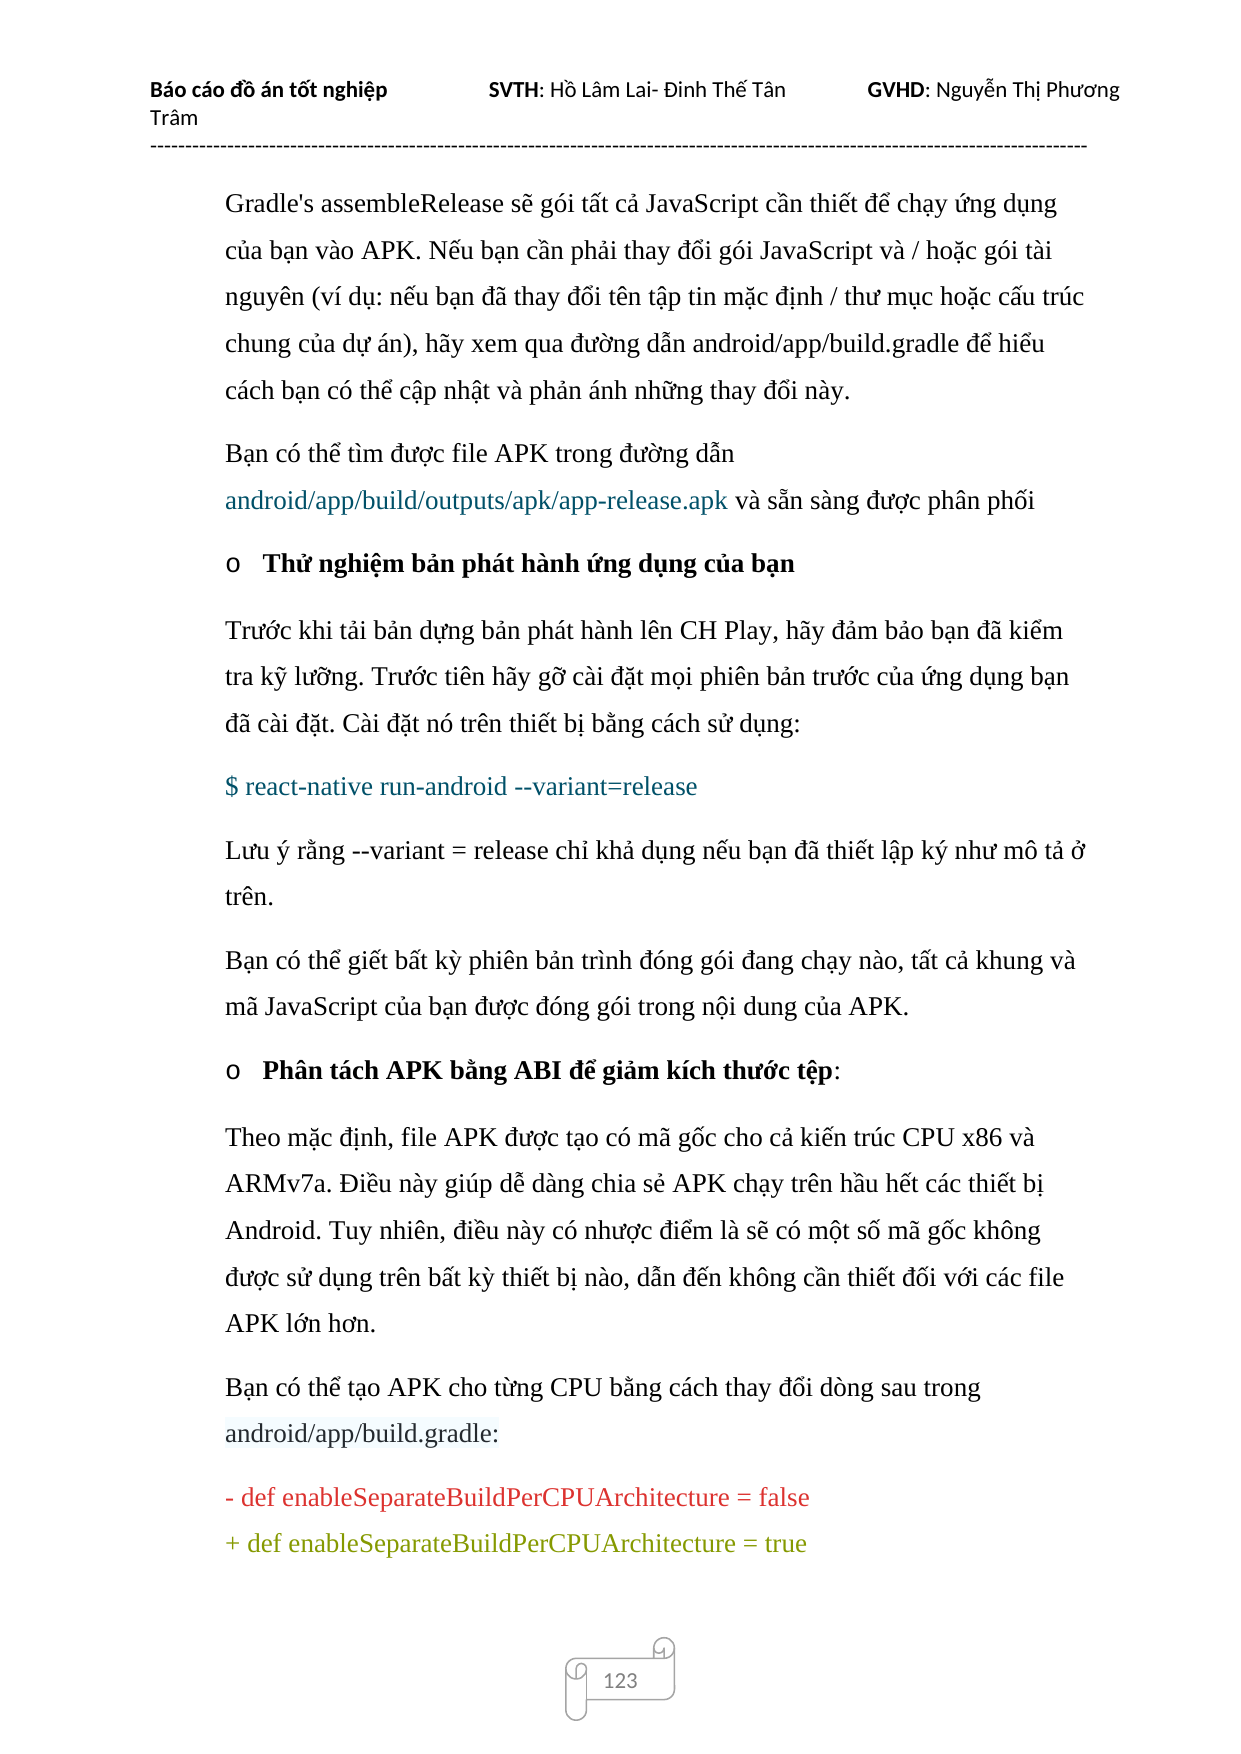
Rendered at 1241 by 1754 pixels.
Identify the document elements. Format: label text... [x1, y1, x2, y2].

text Theo mặc định, file APK được tạo có mã gốc cho cả kiến trúc CPU x86 và ARMv7a. Điều này giúp dễ dàng chia sẻ APK chạy trên hầu hết các thiết bị Android. Tuy nhiên, điều này có nhược điểm là sẽ có một số mã gốc không được sử dụng trên bất kỳ thiết bị nào, dẫn đến không cần thiết đối với các file APK lớn hơn. [225, 1121, 1090, 1338]
picture [499, 776, 503, 793]
text Bạn có thể giết bất kỳ phiên bản trình đóng gói đang chạy nào, tất cả khung và mã JavaScript của bạn được đóng gói trong nội dung của APK. [225, 944, 1090, 1022]
text $ react-native run-android --variant=release [225, 771, 1090, 802]
text Trước khi tải bản dựng bản phát hành lên CH Play, hãy đảm bảo bạn đã kiểm tra kỹ lưỡng. Trước tiên hãy gỡ cài đặt mọi phiên bản trước của ứng dụng bạn đã cài đặt. Cài đặt nó trên thiết bị bằng cách sử dụng: [225, 614, 1090, 738]
list Phân tách APK bằng ABI để giảm kích thước tệp: [225, 1054, 1090, 1087]
list Thử nghiệm bản phát hành ứng dụng của bạn [225, 547, 1090, 581]
text Lưu ý rằng --variant = release chỉ khả dụng nếu bạn đã thiết lập ký như mô tả ở trên. [225, 834, 1090, 912]
text Bạn có thể tạo APK cho từng CPU bằng cách thay đổi dòng sau trong android/app/build.gradle: [225, 1371, 1090, 1448]
text Gradle's assembleRelease sẽ gói tất cả JavaScript cần thiết để chạy ứng dụng của bạn vào APK. Nếu bạn cần phải thay đổi gói JavaScript và / hoặc gói tài nguyên (ví dụ: nếu bạn đã thay đổi tên tập tin mặc định / thư mục hoặc cấu trúc chung của dự án), hãy xem qua đường dẫn android/app/build.gradle để hiểu cách bạn có thể cập nhật và phản ánh những thay đổi này. [225, 187, 1090, 405]
text - def enableSeparateBuildPerCPUArchitecture = false [225, 1481, 1090, 1512]
text Bạn có thể tìm được file APK trong đường dẫn android/app/build/outputs/apk/app-release.apk và sẵn sàng được phân phối [225, 437, 1090, 515]
text + def enableSeparateBuildPerCPUArchitecture = true [225, 1527, 1090, 1558]
picture [228, 775, 234, 783]
